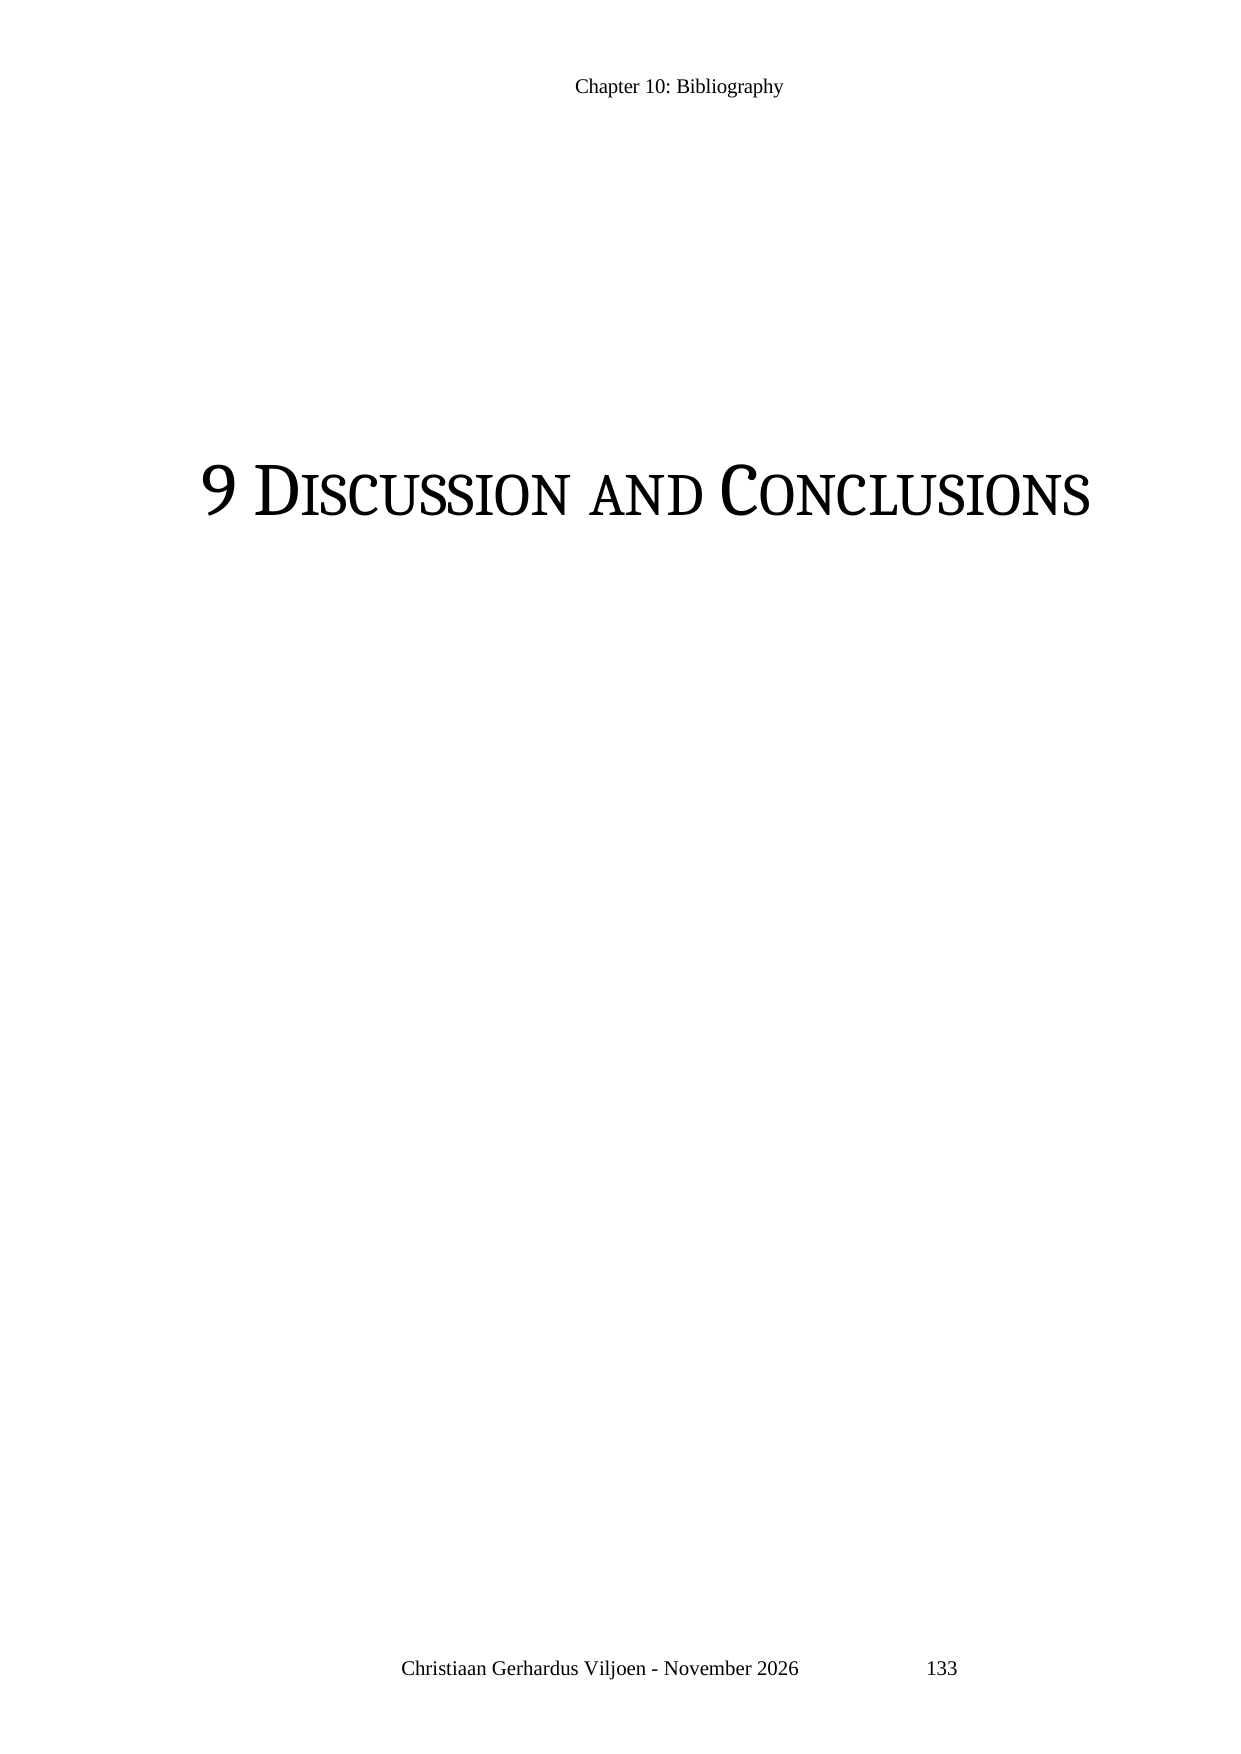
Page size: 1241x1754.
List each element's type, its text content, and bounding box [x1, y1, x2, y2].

subtitle Discussion and Conclusions [201, 448, 1122, 534]
